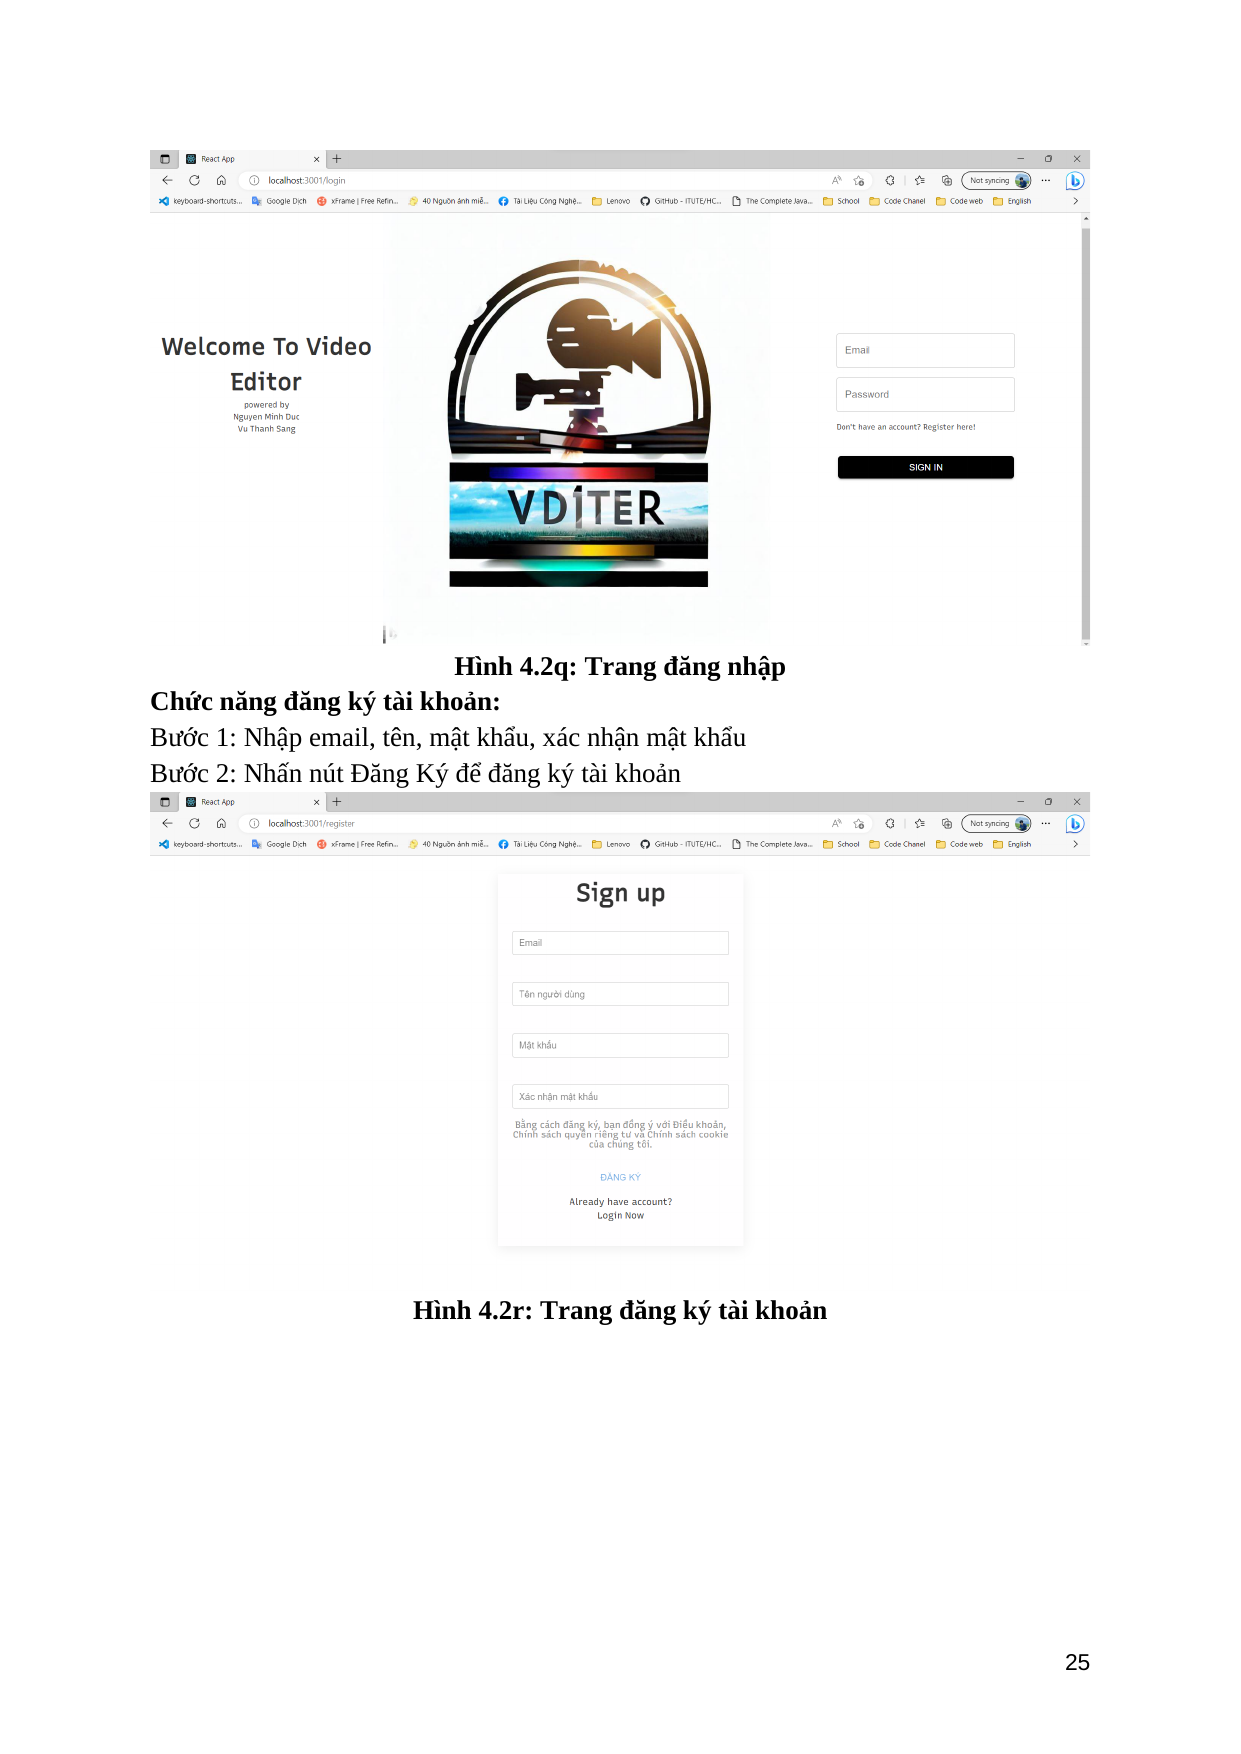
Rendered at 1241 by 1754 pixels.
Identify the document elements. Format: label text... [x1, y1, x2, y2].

text Hình 4.2q: Trang đăng nhập [150, 650, 1090, 681]
picture [150, 150, 1091, 646]
picture [150, 792, 1091, 1291]
text Chức năng đăng ký tài khoản: [150, 685, 1090, 717]
text Bước 1: Nhập email, tên, mật khẩu, xác nhận mật khẩu [150, 721, 1090, 752]
text Hình 4.2r: Trang đăng ký tài khoản [150, 1294, 1090, 1326]
text Bước 2: Nhấn nút Đăng Ký để đăng ký tài khoản [150, 757, 1090, 788]
